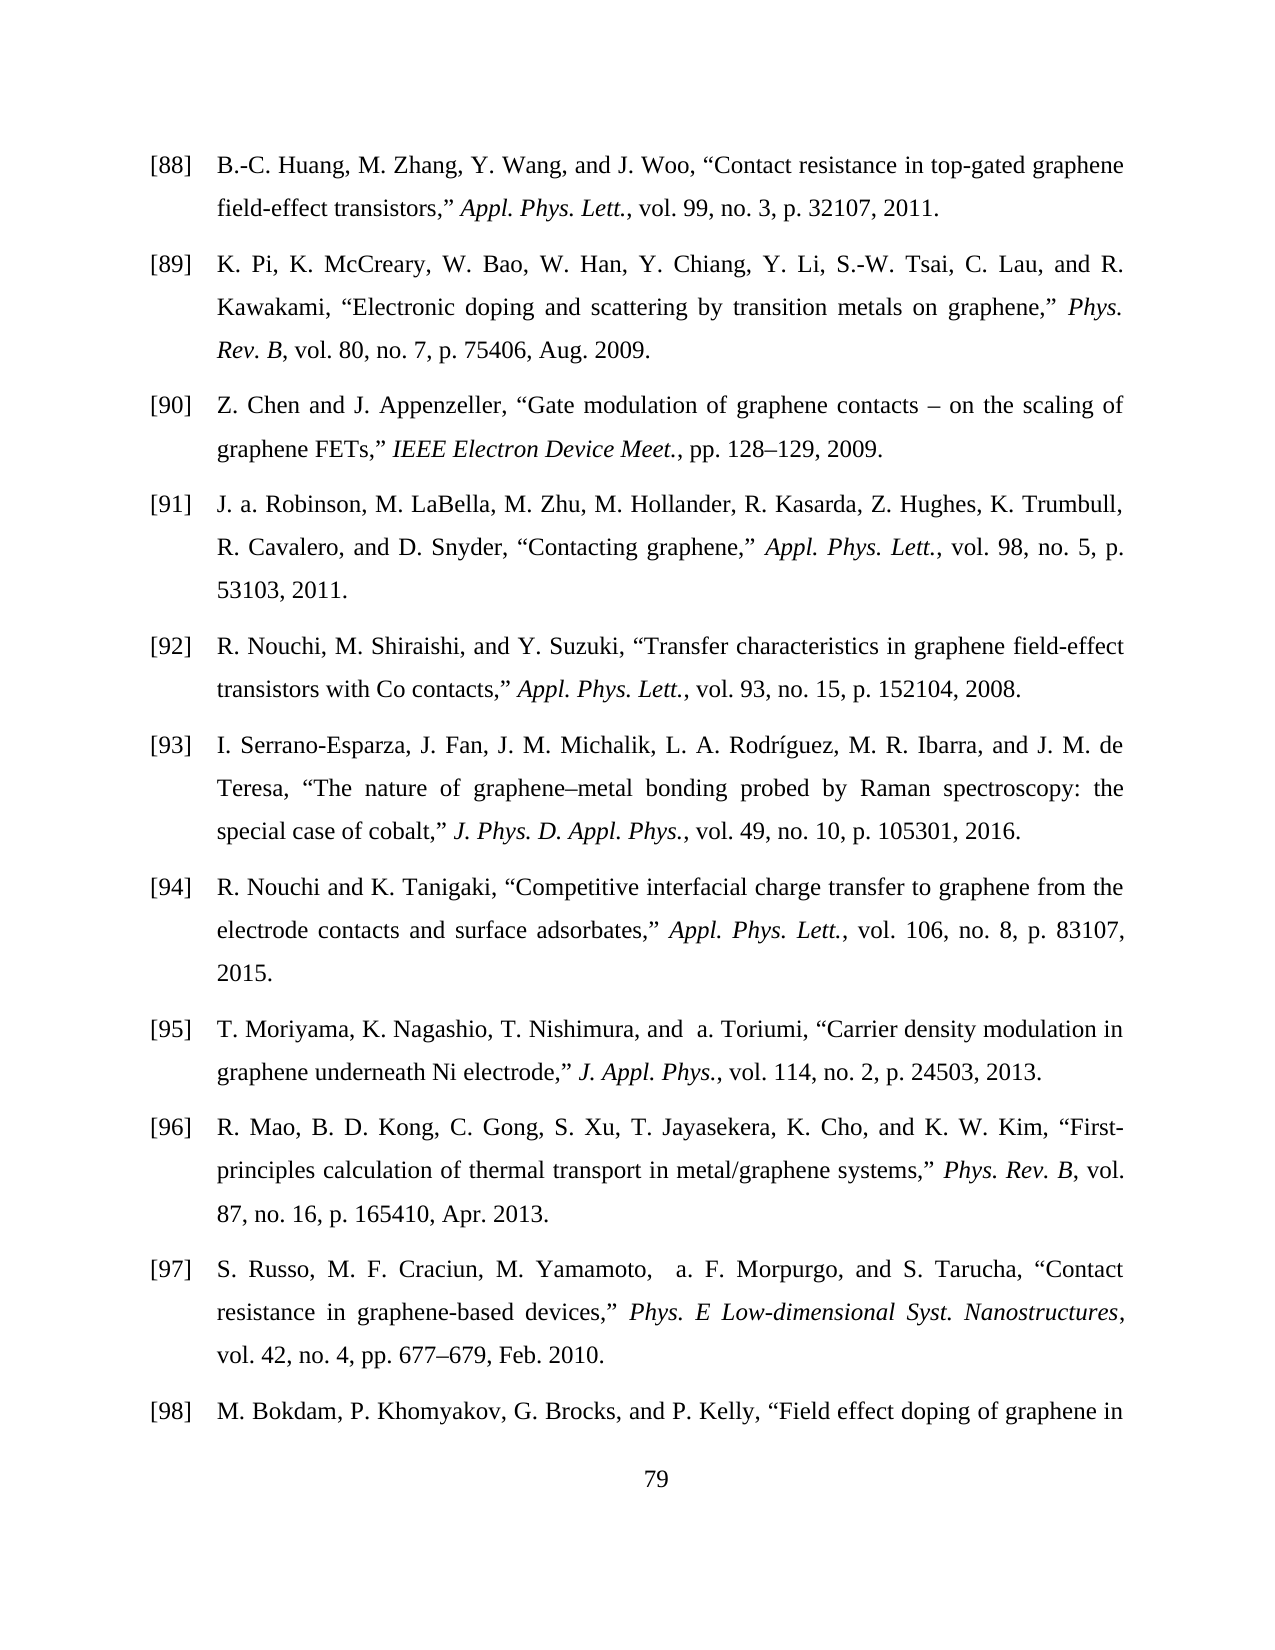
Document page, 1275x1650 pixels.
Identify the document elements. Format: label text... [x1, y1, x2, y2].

text [93] I. Serrano-Esparza, J. Fan, J. M. Michalik, L. A. Rodríguez, M. R. Ibarra, and J. M. de Teresa, “The nature of graphene–metal bonding probed by Raman spectroscopy: the special case of cobalt,” J. Phys. D. Appl. Phys., vol. 49, no. 10, p. 105301, 2016. [150, 730, 1125, 845]
text [90] Z. Chen and J. Appenzeller, “Gate modulation of graphene contacts – on the scaling of graphene FETs,” IEEE Electron Device Meet., pp. 128–129, 2009. [150, 391, 1125, 462]
text [89] K. Pi, K. McCreary, W. Bao, W. Han, Y. Chiang, Y. Li, S.-W. Tsai, C. Lau, and R. Kawakami, “Electronic doping and scattering by transition metals on graphene,” Phys. Rev. B, vol. 80, no. 7, p. 75406, Aug. 2009. [150, 249, 1125, 364]
text [88] B.-C. Huang, M. Zhang, Y. Wang, and J. Woo, “Contact resistance in top-gated graphene field-effect transistors,” Appl. Phys. Lett., vol. 99, no. 3, p. 32107, 2011. [150, 150, 1125, 222]
text [92] R. Nouchi, M. Shiraishi, and Y. Suzuki, “Transfer characteristics in graphene field-effect transistors with Co contacts,” Appl. Phys. Lett., vol. 93, no. 15, p. 152104, 2008. [150, 631, 1125, 703]
text [91] J. a. Robinson, M. LaBella, M. Zhu, M. Hollander, R. Kasarda, Z. Hughes, K. Trumbull, R. Cavalero, and D. Snyder, “Contacting graphene,” Appl. Phys. Lett., vol. 98, no. 5, p. 53103, 2011. [150, 489, 1125, 604]
text [94] R. Nouchi and K. Tanigaki, “Competitive interfacial charge transfer to graphene from the electrode contacts and surface adsorbates,” Appl. Phys. Lett., vol. 106, no. 8, p. 83107, 2015. [150, 872, 1125, 987]
text [95] T. Moriyama, K. Nagashio, T. Nishimura, and a. Toriumi, “Carrier density modulation in graphene underneath Ni electrode,” J. Appl. Phys., vol. 114, no. 2, p. 24503, 2013. [150, 1014, 1125, 1086]
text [150, 1396, 1125, 1425]
text [97] S. Russo, M. F. Craciun, M. Yamamoto, a. F. Morpurgo, and S. Tarucha, “Contact resistance in graphene-based devices,” Phys. E Low-dimensional Syst. Nanostructures, vol. 42, no. 4, pp. 677–679, Feb. 2010. [150, 1254, 1125, 1369]
text [96] R. Mao, B. D. Kong, C. Gong, S. Xu, T. Jayasekera, K. Cho, and K. W. Kim, “First-principles calculation of thermal transport in metal/graphene systems,” Phys. Rev. B, vol. 87, no. 16, p. 165410, Apr. 2013. [150, 1112, 1125, 1227]
